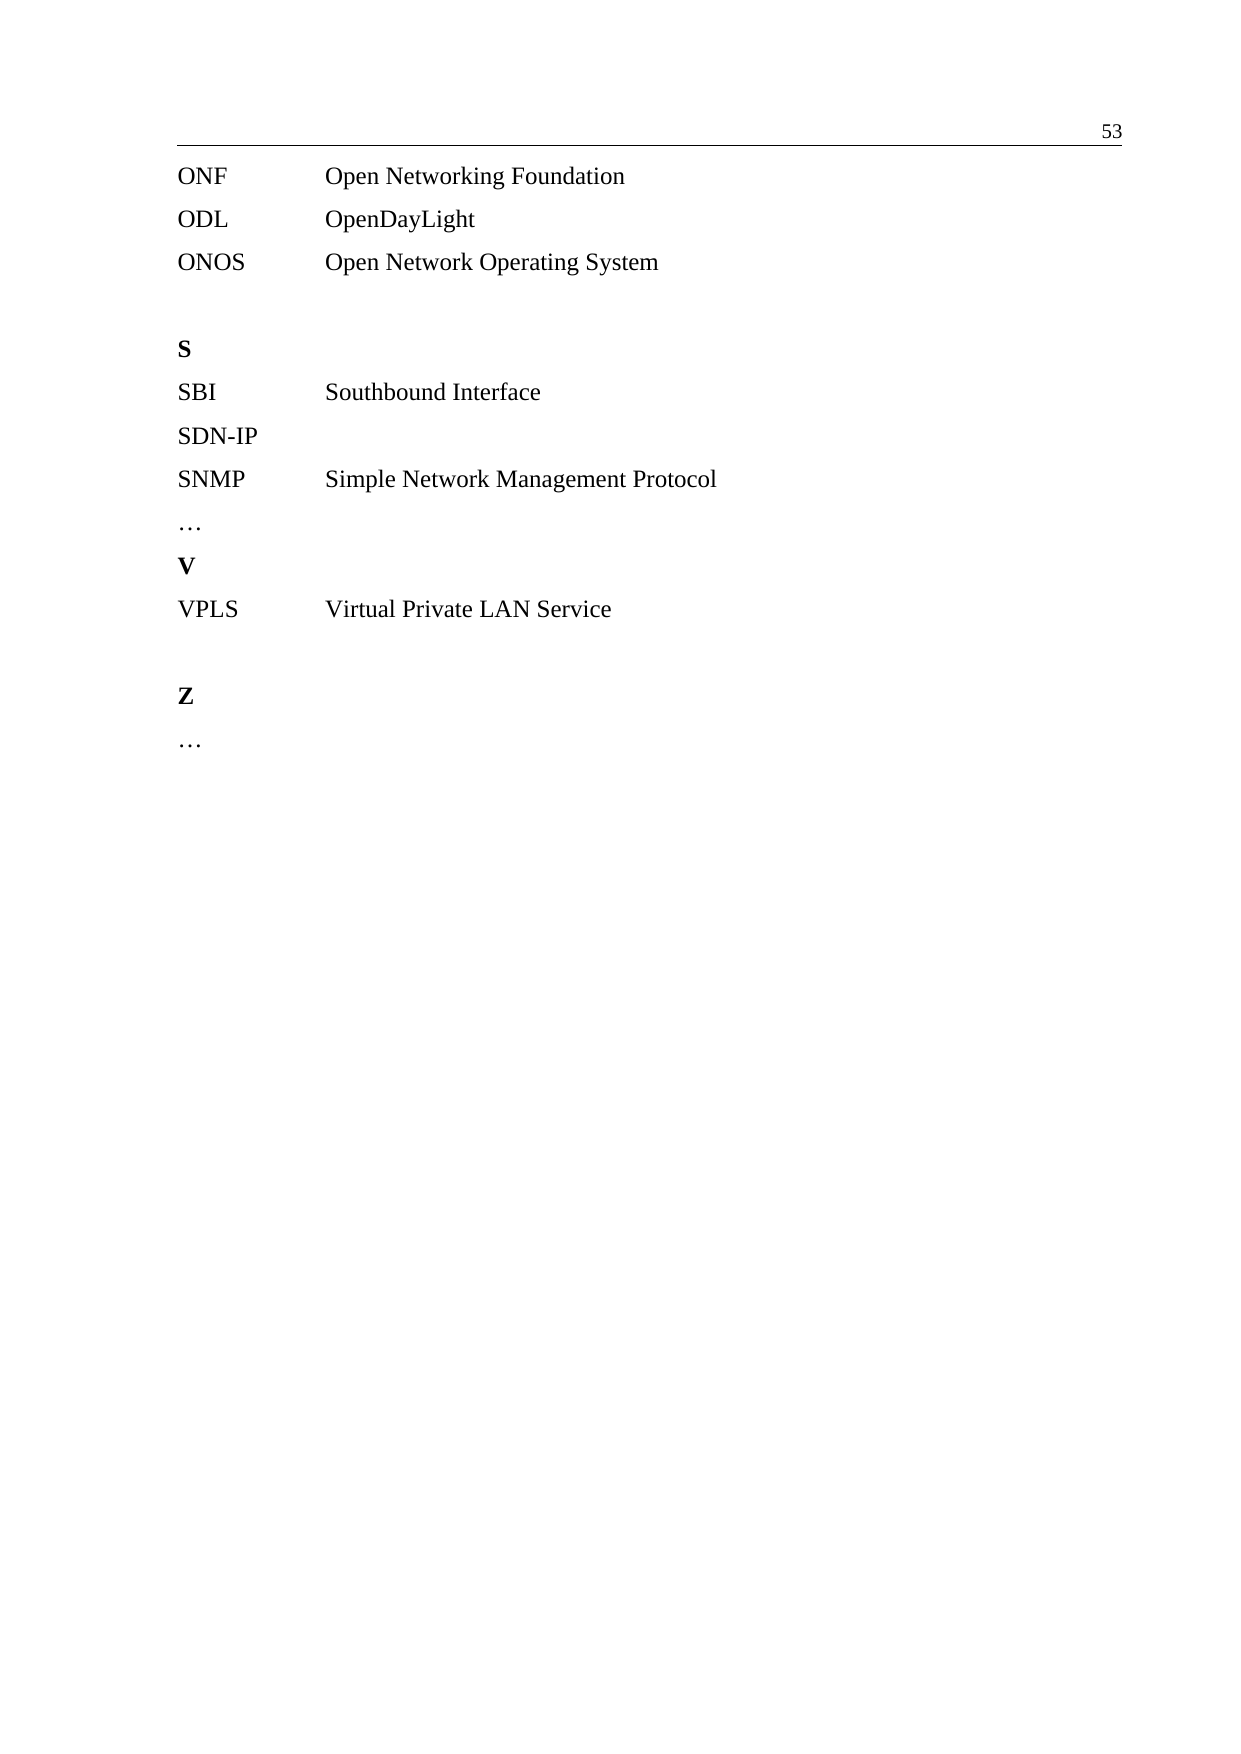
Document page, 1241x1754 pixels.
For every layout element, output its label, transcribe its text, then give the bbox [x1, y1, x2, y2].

text … [177, 507, 1122, 536]
text SNMP Simple Network Management Protocol [177, 464, 1122, 493]
text SBI Southbound Interface [177, 377, 1122, 406]
text SDN-IP [177, 421, 1122, 449]
text ONOS Open Network Operating System [177, 247, 1122, 276]
text Z [177, 681, 1122, 709]
text ODL OpenDayLight [177, 204, 1122, 233]
text V [177, 551, 1122, 579]
text ONF Open Networking Foundation [177, 161, 1122, 189]
text … [177, 724, 1122, 753]
text S [177, 334, 1122, 363]
text VPLS Virtual Private LAN Service [177, 594, 1122, 623]
